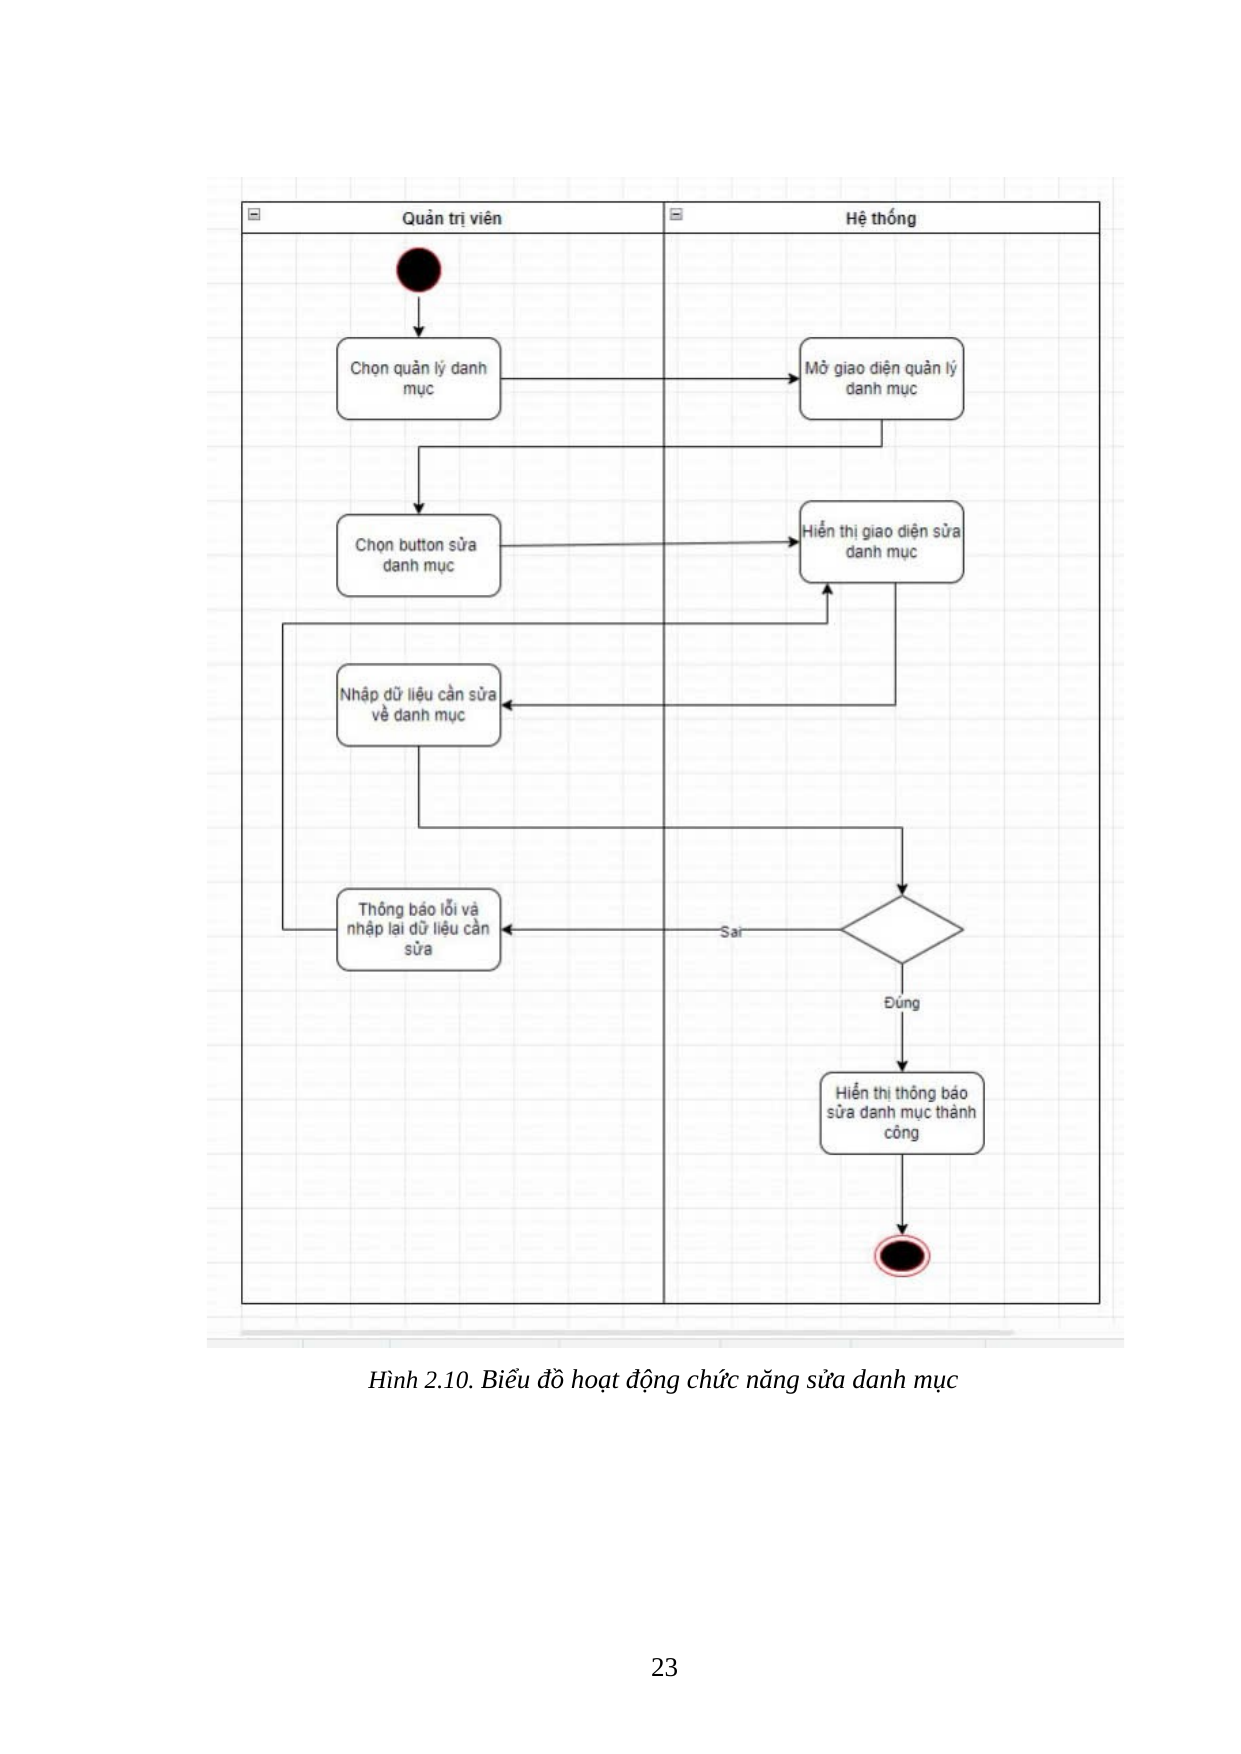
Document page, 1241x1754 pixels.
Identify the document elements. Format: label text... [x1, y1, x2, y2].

picture [206, 177, 1125, 1348]
